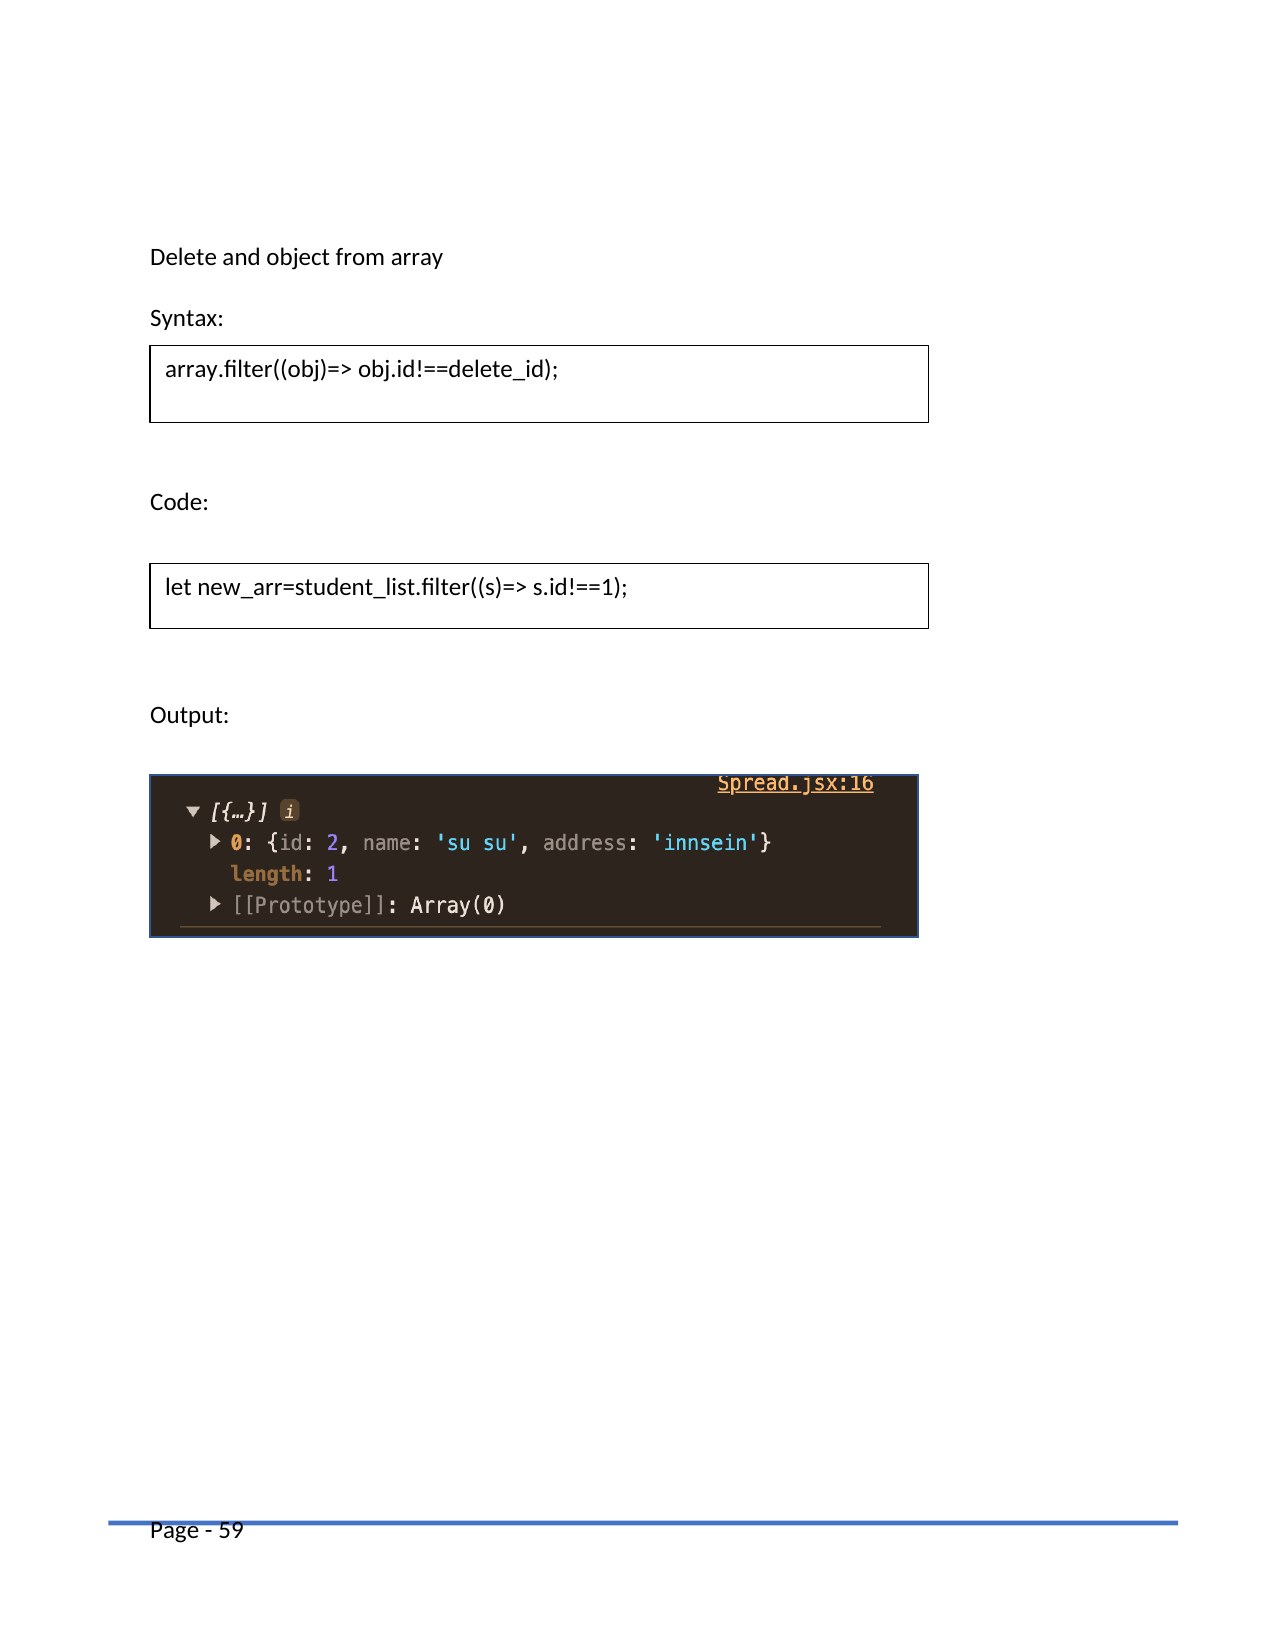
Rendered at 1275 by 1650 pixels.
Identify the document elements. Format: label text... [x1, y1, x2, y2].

text Syntax: [150, 303, 1125, 333]
text Delete and object from array [150, 242, 1125, 272]
picture [151, 776, 917, 936]
text Output: [150, 699, 1125, 730]
text Code: [150, 486, 1125, 516]
